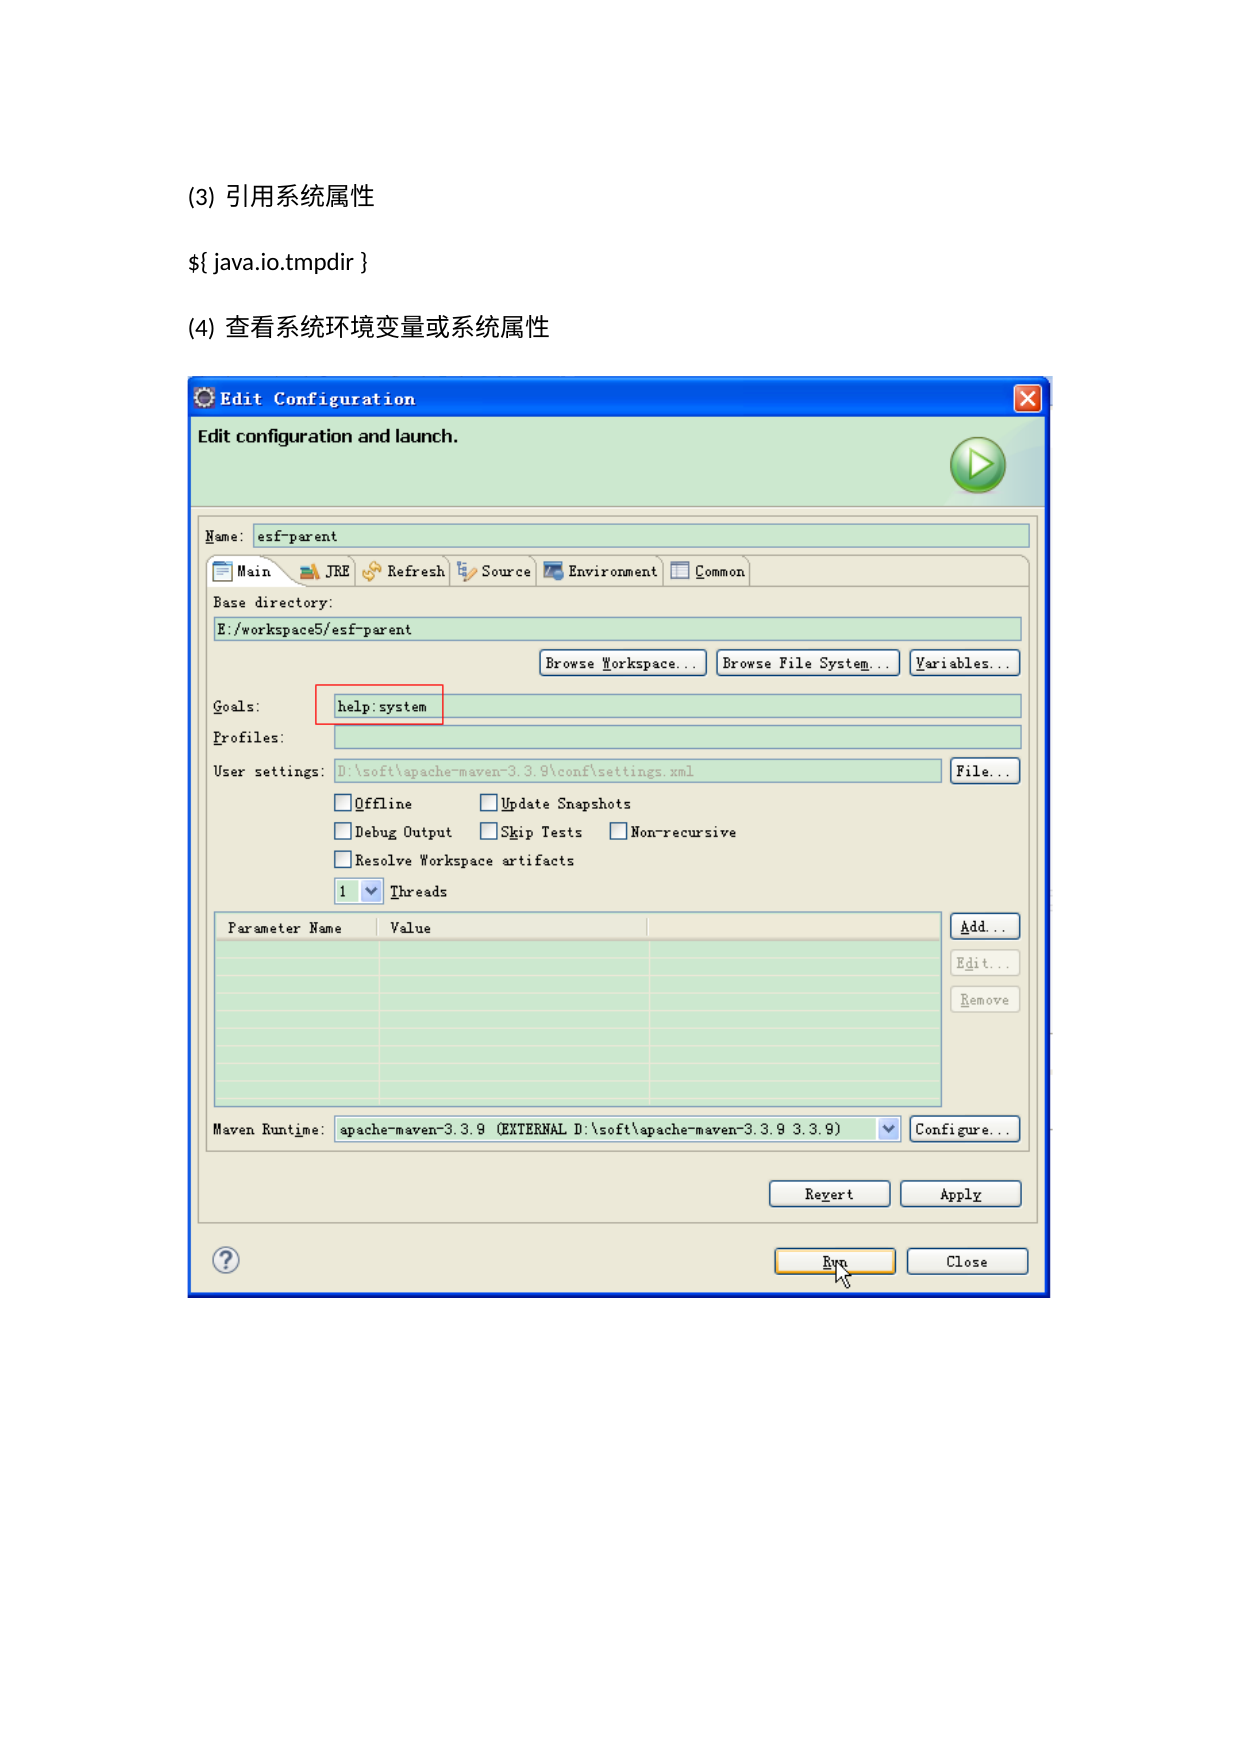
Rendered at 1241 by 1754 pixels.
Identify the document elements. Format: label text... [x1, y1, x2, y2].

list 查看系统环境变量或系统属性 [187, 293, 1053, 358]
picture [187, 376, 1053, 1298]
list 引用系统属性 [187, 162, 1053, 227]
text ${ java.io.tmpdir } [187, 245, 1053, 278]
